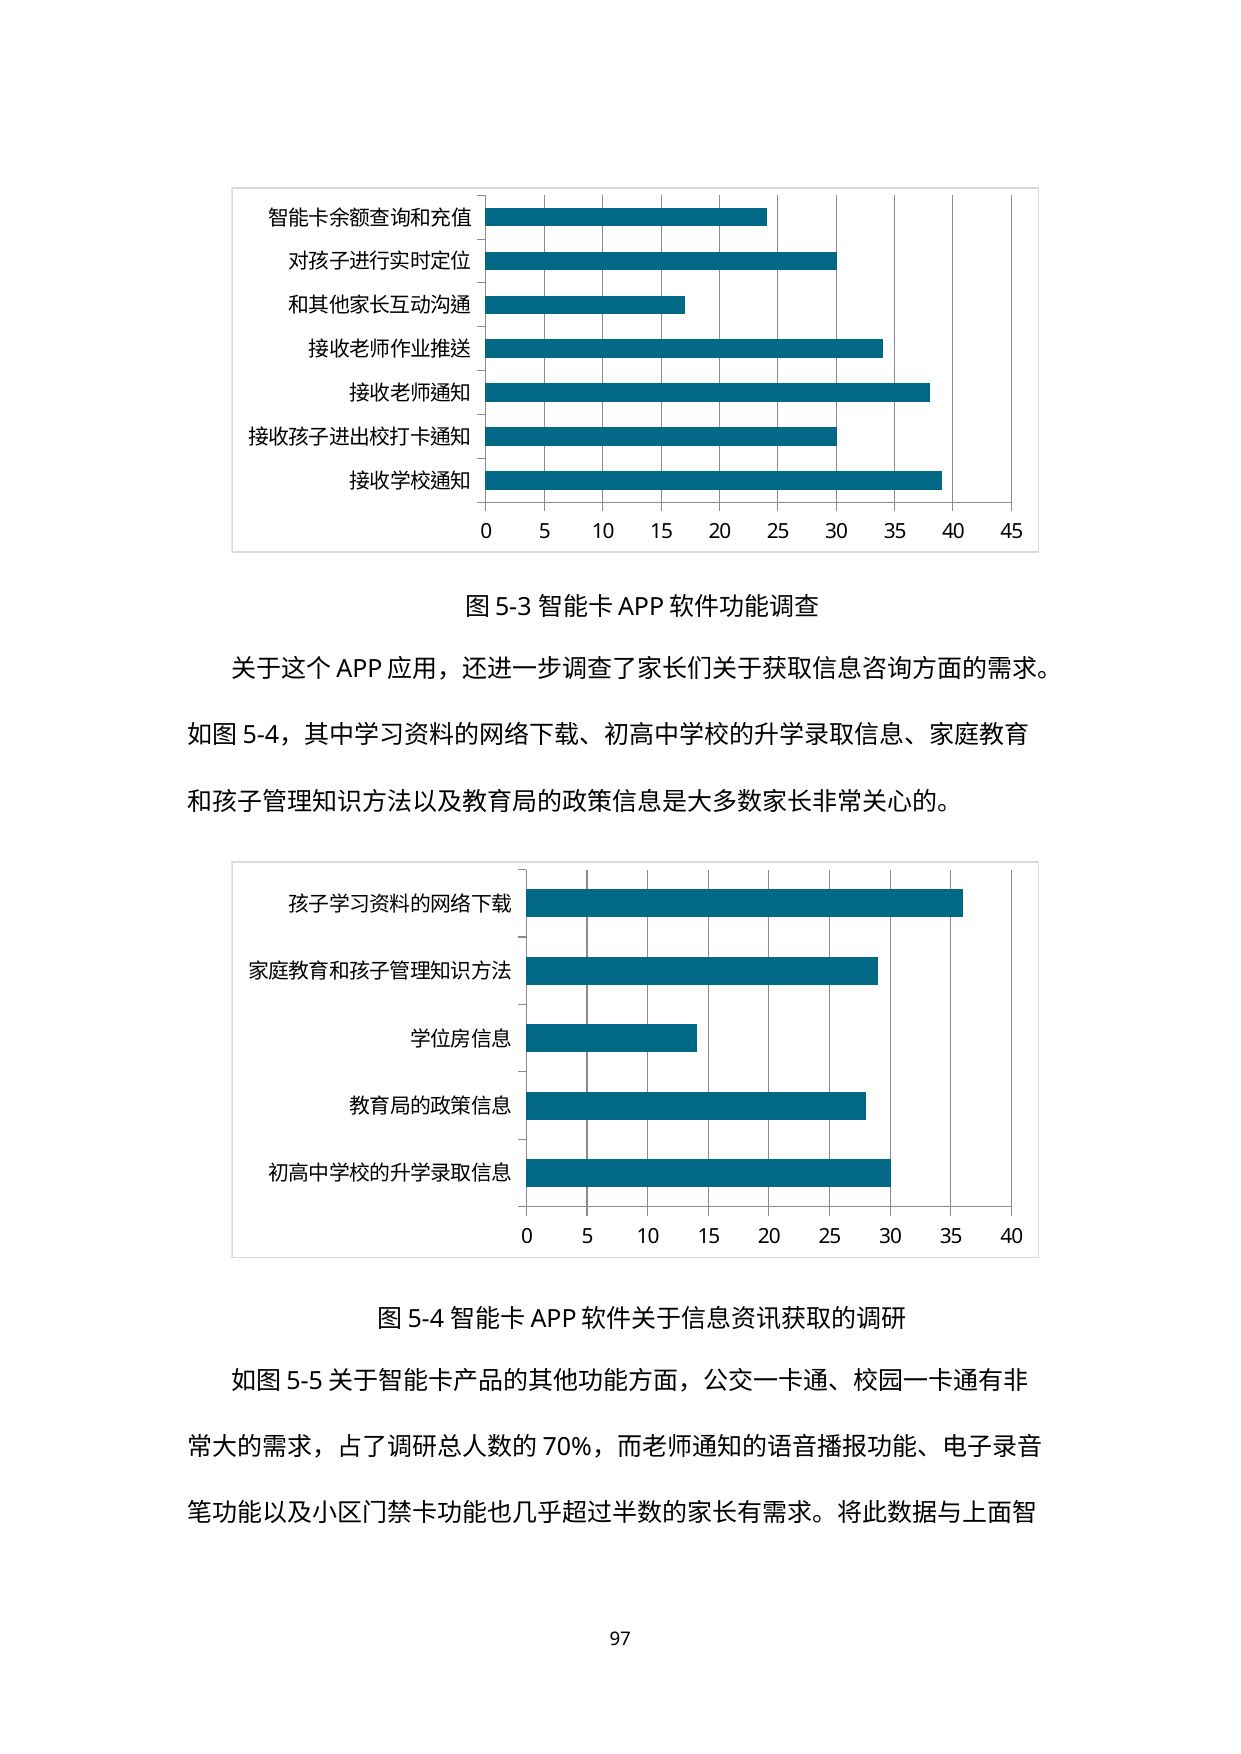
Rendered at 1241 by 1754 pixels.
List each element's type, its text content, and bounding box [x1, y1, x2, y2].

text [187, 1357, 1053, 1533]
text 图5-4 智能卡APP软件关于信息资讯获取的调研 [231, 1294, 1053, 1338]
text 图5-3 智能卡APP软件功能调查 [231, 583, 1053, 627]
text 关于这个APP应用，还进一步调查了家长们关于获取信息咨询方面的需求。如图5-4，其中学习资料的网络下载、初高中学校的升学录取信息、家庭教育和孩子管理知识方法以及教育局的政策信息是大多数家长非常关心的。 [187, 645, 1053, 821]
